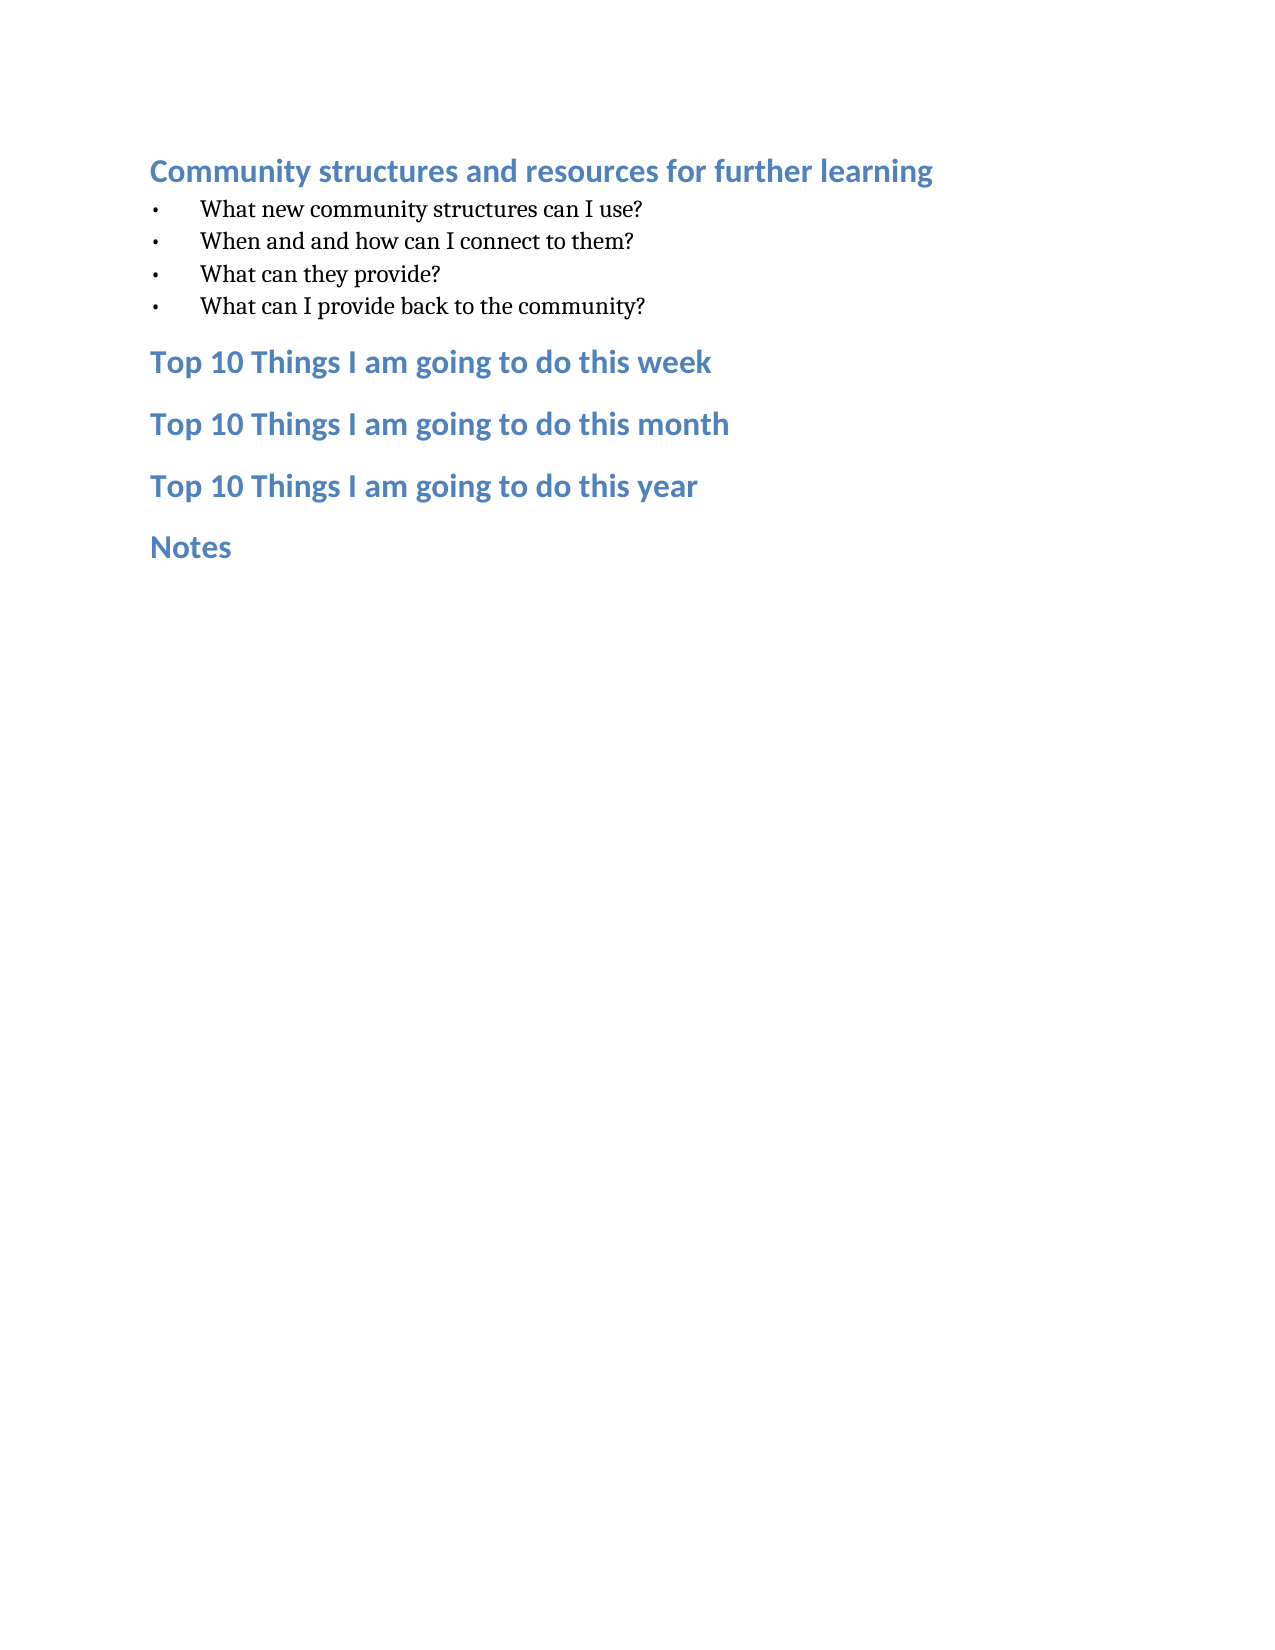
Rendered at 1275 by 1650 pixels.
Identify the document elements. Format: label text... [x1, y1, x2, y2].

subtitle Notes [150, 526, 1125, 567]
subtitle Top 10 Things I am going to do this week [150, 342, 1125, 382]
list What can they provide? [150, 259, 1125, 288]
list What new community structures can I use? [150, 194, 1125, 223]
subtitle Community structures and resources for further learning [150, 150, 1125, 191]
list What can I provide back to the community? [150, 292, 1125, 321]
subtitle Top 10 Things I am going to do this month [150, 403, 1125, 444]
subtitle Top 10 Things I am going to do this year [150, 465, 1125, 505]
list When and and how can I connect to them? [150, 227, 1125, 256]
